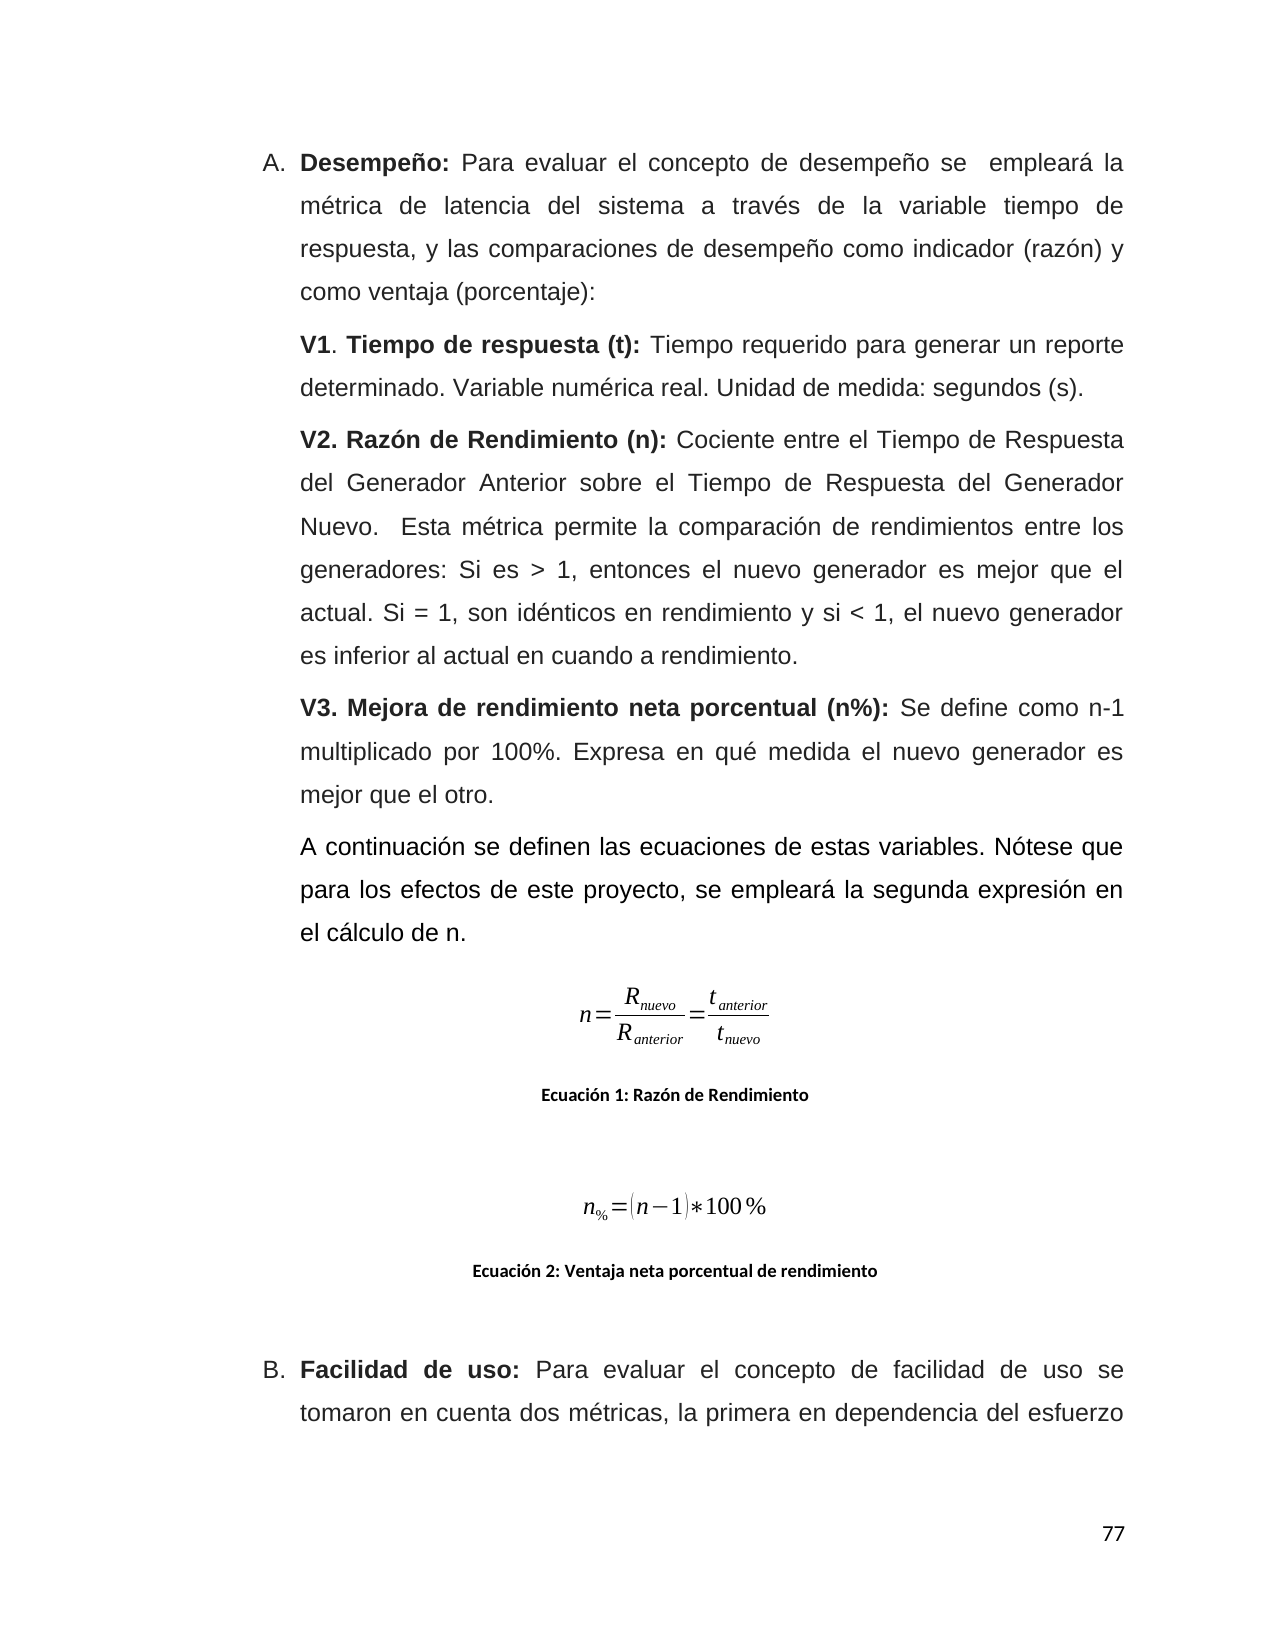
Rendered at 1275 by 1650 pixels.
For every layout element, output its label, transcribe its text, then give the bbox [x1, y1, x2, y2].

text V1. Tiempo de respuesta (t): Tiempo requerido para generar un reporte determinado. Variable numérica real. Unidad de medida: segundos (s). [300, 329, 1125, 401]
text Ecuación 2: Ventaja neta porcentual de rendimiento [225, 1259, 1125, 1282]
text Ecuación 1: Razón de Rendimiento [225, 1083, 1125, 1106]
list Desempeño: Para evaluar el concepto de desempeño se empleará la métrica de latencia del sistema a través de la variable tiempo de respuesta, y las comparaciones de desempeño como indicador (razón) y como ventaja (porcentaje): [262, 148, 1125, 306]
text A continuación se definen las ecuaciones de estas variables. Nótese que para los efectos de este proyecto, se empleará la segunda expresión en el cálculo de n. [300, 832, 1125, 947]
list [262, 1355, 1125, 1427]
text V2. Razón de Rendimiento (n): Cociente entre el Tiempo de Respuesta del Generador Anterior sobre el Tiempo de Respuesta del Generador Nuevo. Esta métrica permite la comparación de rendimientos entre los generadores: Si es > 1, entonces el nuevo generador es mejor que el actual. Si = 1, son idénticos en rendimiento y si < 1, el nuevo generador es inferior al actual en cuando a rendimiento. [300, 425, 1125, 669]
text V3. Mejora de rendimiento neta porcentual (n%): Se define como n-1 multiplicado por 100%. Expresa en qué medida el nuevo generador es mejor que el otro. [300, 693, 1125, 808]
